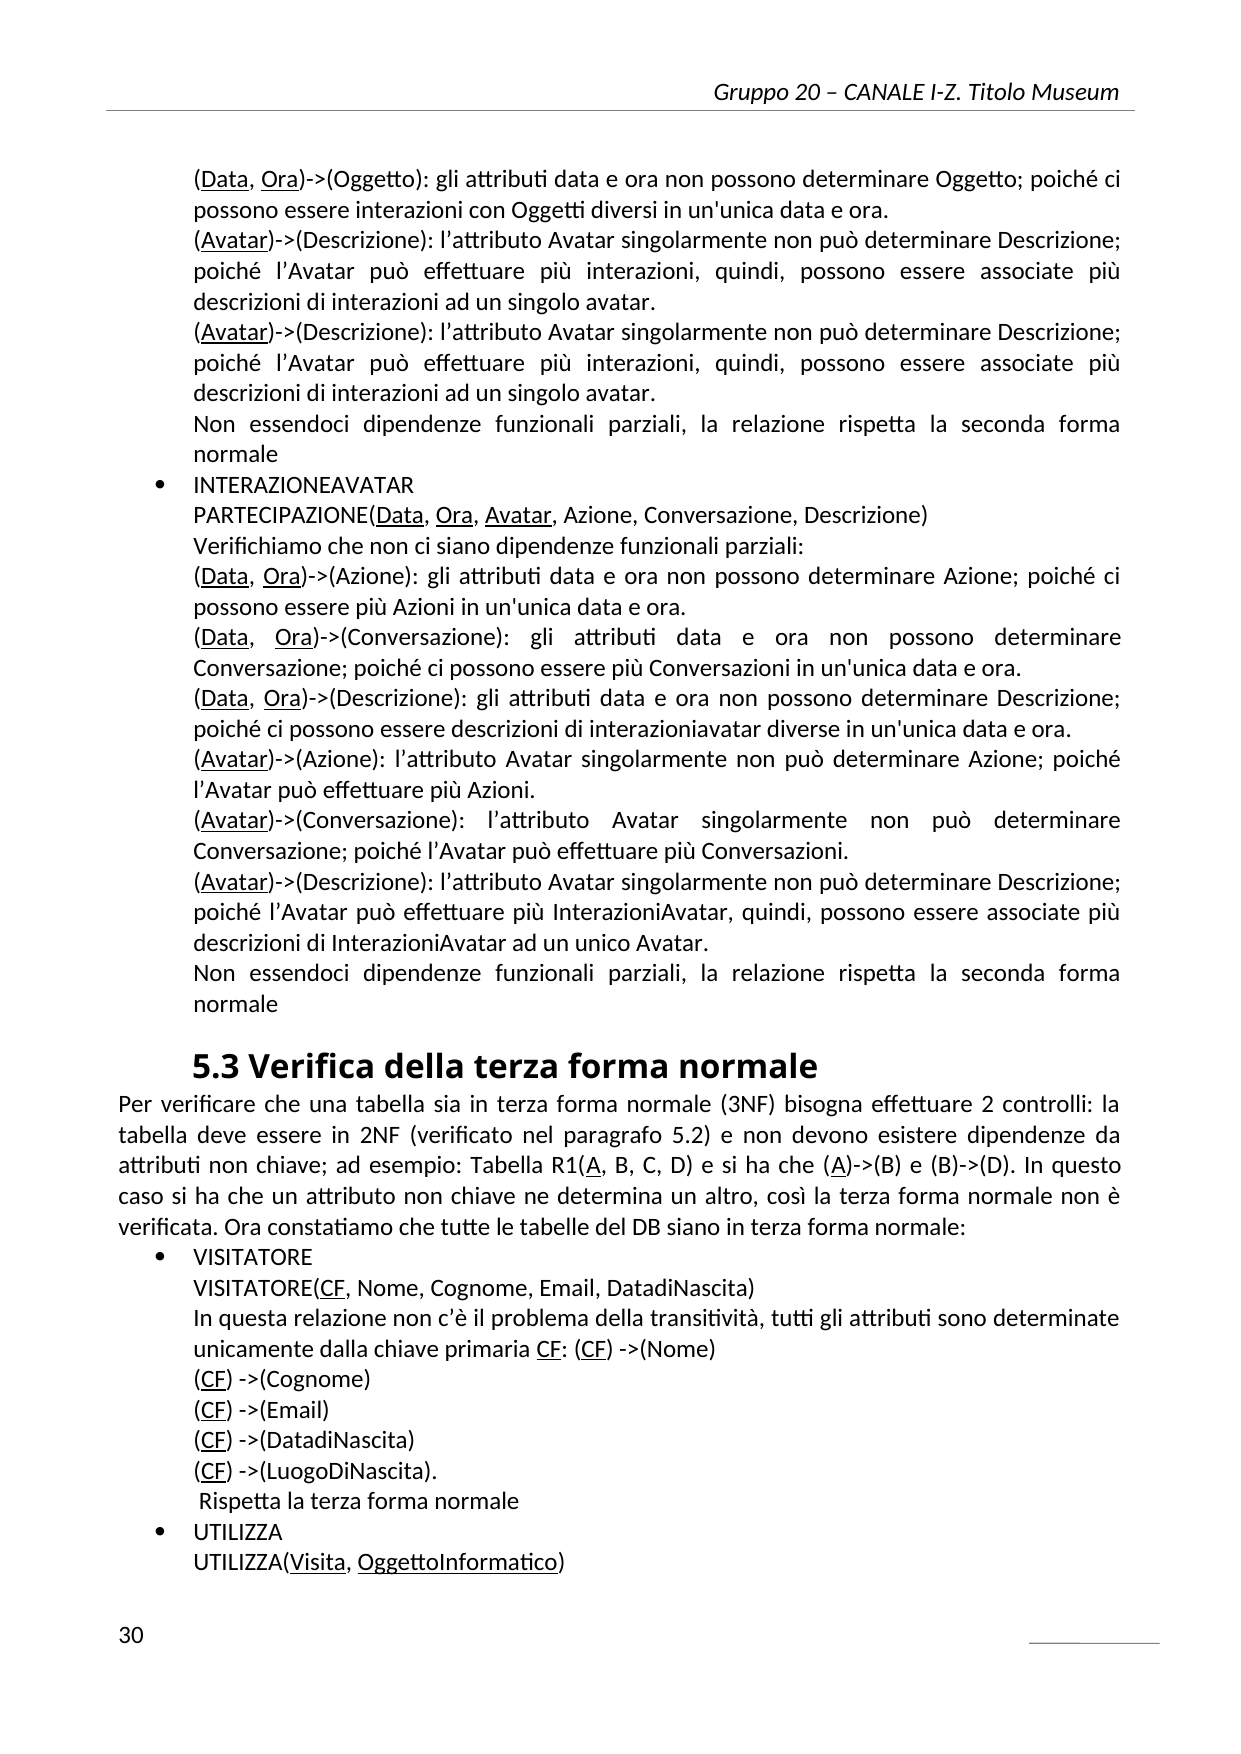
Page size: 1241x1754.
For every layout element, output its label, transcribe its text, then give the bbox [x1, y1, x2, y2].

subtitle 5.3 Verifica della terza forma normale [156, 1043, 1122, 1089]
list (Avatar)->(Descrizione): l’attributo Avatar singolarmente non può determinare Descrizione; poiché l’Avatar può effettuare più interazioni, quindi, possono essere associate più descrizioni di interazioni ad un singolo avatar. [193, 225, 1122, 316]
list In questa relazione non c’è il problema della transitività, tutti gli attributi sono determinate unicamente dalla chiave primaria CF: (CF) ->(Nome) [193, 1302, 1122, 1363]
list (CF) ->(DatadiNascita) [193, 1424, 1122, 1455]
list Verifichiamo che non ci siano dipendenze funzionali parziali: [193, 530, 1122, 560]
list (CF) ->(Cognome) [193, 1363, 1122, 1394]
list (Data, Ora)->(Oggetto): gli attributi data e ora non possono determinare Oggetto; poiché ci possono essere interazioni con Oggetti diversi in un'unica data e ora. [193, 164, 1122, 225]
list (Avatar)->(Descrizione): l’attributo Avatar singolarmente non può determinare Descrizione; poiché l’Avatar può effettuare più interazioni, quindi, possono essere associate più descrizioni di interazioni ad un singolo avatar. [193, 316, 1122, 408]
list (Data, Ora)->(Descrizione): gli attributi data e ora non possono determinare Descrizione; poiché ci possono essere descrizioni di interazioniavatar diverse in un'unica data e ora. [193, 682, 1122, 743]
text Per verificare che una tabella sia in terza forma normale (3NF) bisogna effettuare 2 controlli: la tabella deve essere in 2NF (verificato nel paragrafo 5.2) e non devono esistere dipendenze da attributi non chiave; ad esempio: Tabella R1(A, B, C, D) e si ha che (A)->(B) e (B)->(D). In questo caso si ha che un attributo non chiave ne determina un altro, così la terza forma normale non è verificata. Ora constatiamo che tutte le tabelle del DB siano in terza forma normale: [118, 1089, 1122, 1241]
list PARTECIPAZIONE(Data, Ora, Avatar, Azione, Conversazione, Descrizione) [193, 499, 1122, 530]
list VISITATORE [156, 1241, 1122, 1272]
list (Avatar)->(Conversazione): l’attributo Avatar singolarmente non può determinare Conversazione; poiché l’Avatar può effettuare più Conversazioni. [193, 804, 1122, 866]
list Rispetta la terza forma normale [193, 1485, 1122, 1516]
list Non essendoci dipendenze funzionali parziali, la relazione rispetta la seconda forma normale [193, 957, 1122, 1018]
list (CF) ->(Email) [193, 1394, 1122, 1424]
list Non essendoci dipendenze funzionali parziali, la relazione rispetta la seconda forma normale [193, 408, 1122, 469]
list INTERAZIONEAVATAR [156, 469, 1122, 499]
list (CF) ->(LuogoDiNascita). [193, 1455, 1122, 1485]
list UTILIZZA(Visita, OggettoInformatico) [193, 1546, 1122, 1577]
list VISITATORE(CF, Nome, Cognome, Email, DatadiNascita) [193, 1272, 1122, 1302]
list (Avatar)->(Descrizione): l’attributo Avatar singolarmente non può determinare Descrizione; poiché l’Avatar può effettuare più InterazioniAvatar, quindi, possono essere associate più descrizioni di InterazioniAvatar ad un unico Avatar. [193, 866, 1122, 957]
list (Data, Ora)->(Conversazione): gli attributi data e ora non possono determinare Conversazione; poiché ci possono essere più Conversazioni in un'unica data e ora. [193, 621, 1122, 682]
list (Avatar)->(Azione): l’attributo Avatar singolarmente non può determinare Azione; poiché l’Avatar può effettuare più Azioni. [193, 743, 1122, 804]
list UTILIZZA [156, 1516, 1122, 1546]
list (Data, Ora)->(Azione): gli attributi data e ora non possono determinare Azione; poiché ci possono essere più Azioni in un'unica data e ora. [193, 560, 1122, 621]
